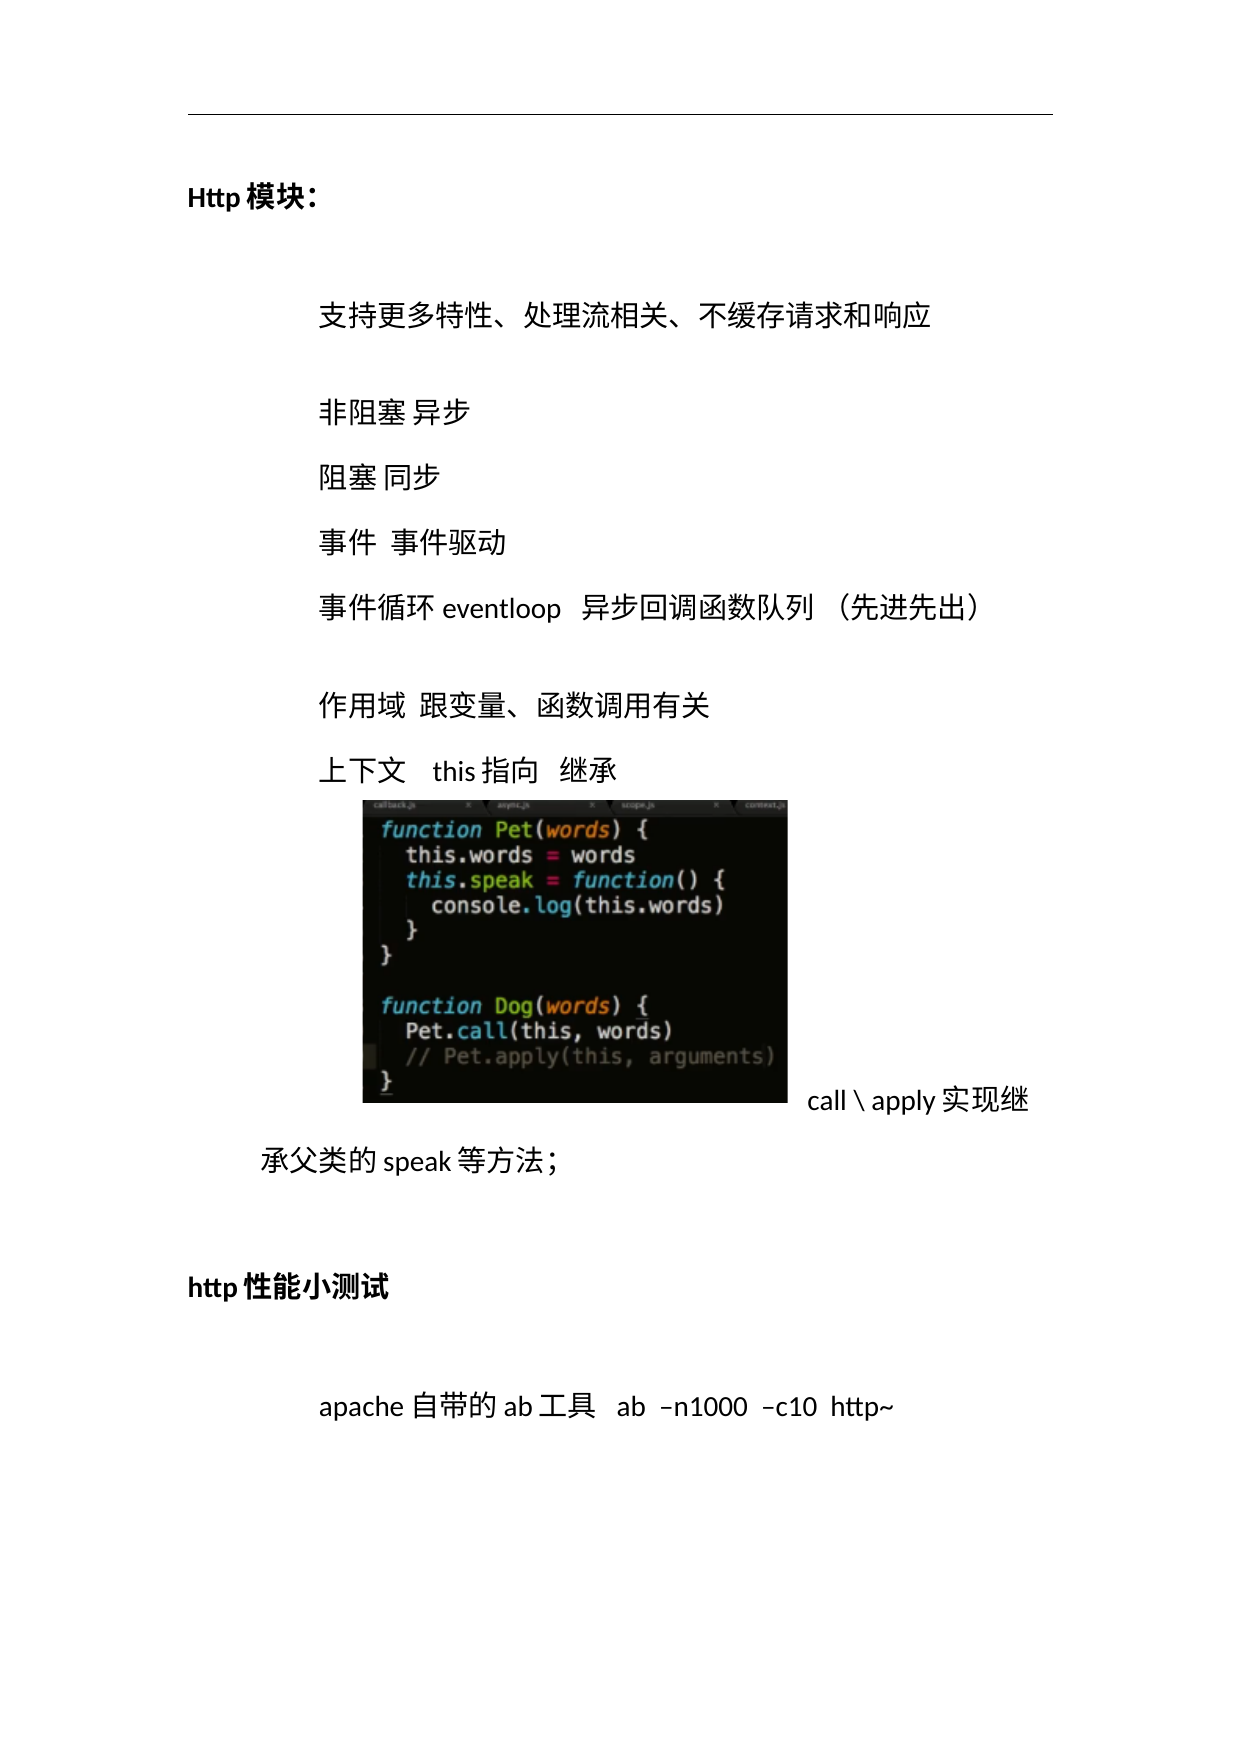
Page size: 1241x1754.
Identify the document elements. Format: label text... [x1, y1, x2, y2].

picture [362, 800, 788, 1103]
text 非阻塞 异步 [187, 378, 1053, 443]
text 上下文 this指向 继承 [260, 736, 1053, 801]
text 作用域 跟变量、函数调用有关 [260, 671, 1053, 736]
subtitle http性能小测试 [187, 1252, 1053, 1317]
text 阻塞 同步 [260, 443, 1053, 508]
text apache自带的ab工具 ab –n1000 –c10 http~ [187, 1371, 1053, 1436]
text 支持更多特性、处理流相关、不缓存请求和响应 [187, 281, 1053, 346]
subtitle Http模块： [187, 162, 1053, 227]
text 事件 事件驱动 [260, 508, 1053, 573]
text 事件循环 eventloop 异步回调函数队列 （先进先出） [260, 573, 1053, 638]
